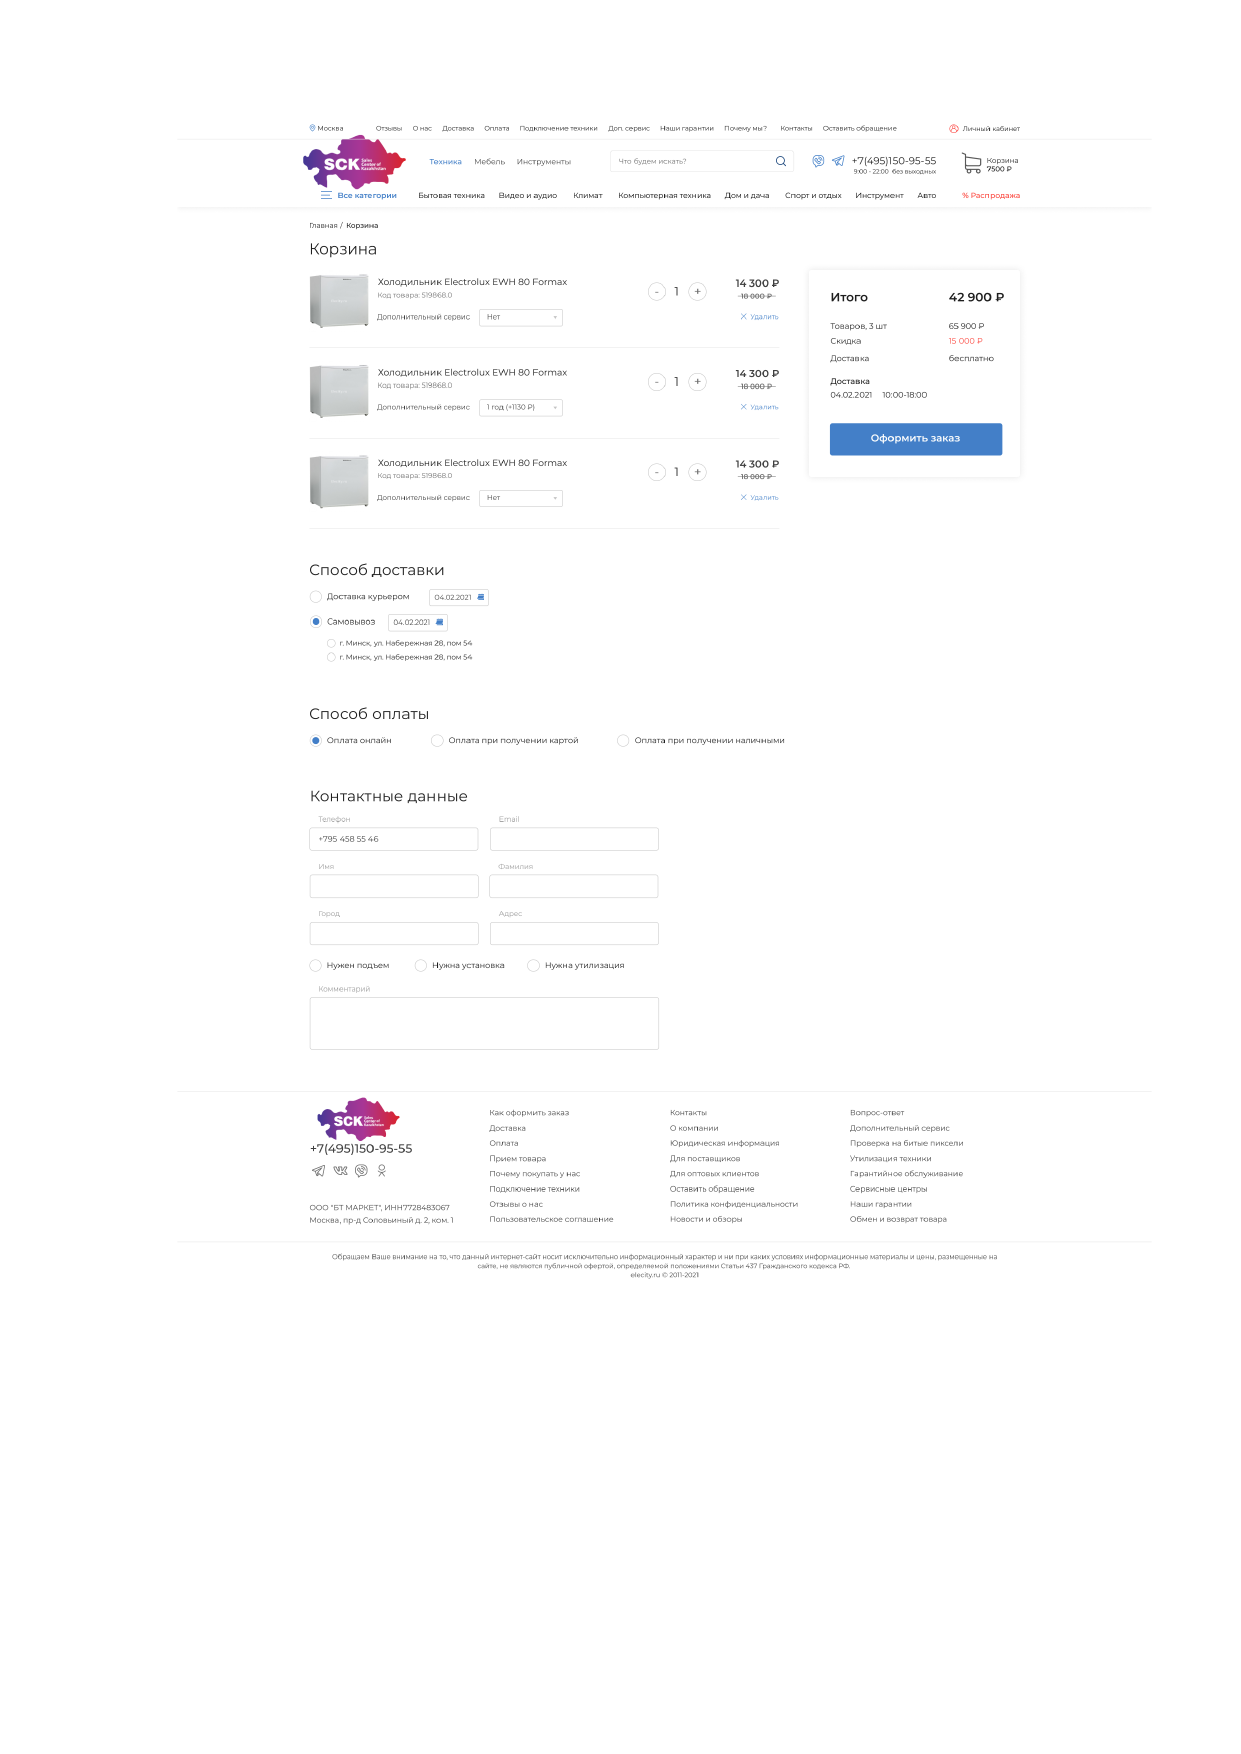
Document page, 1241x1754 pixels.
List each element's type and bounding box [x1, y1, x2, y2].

picture [177, 118, 1152, 1290]
